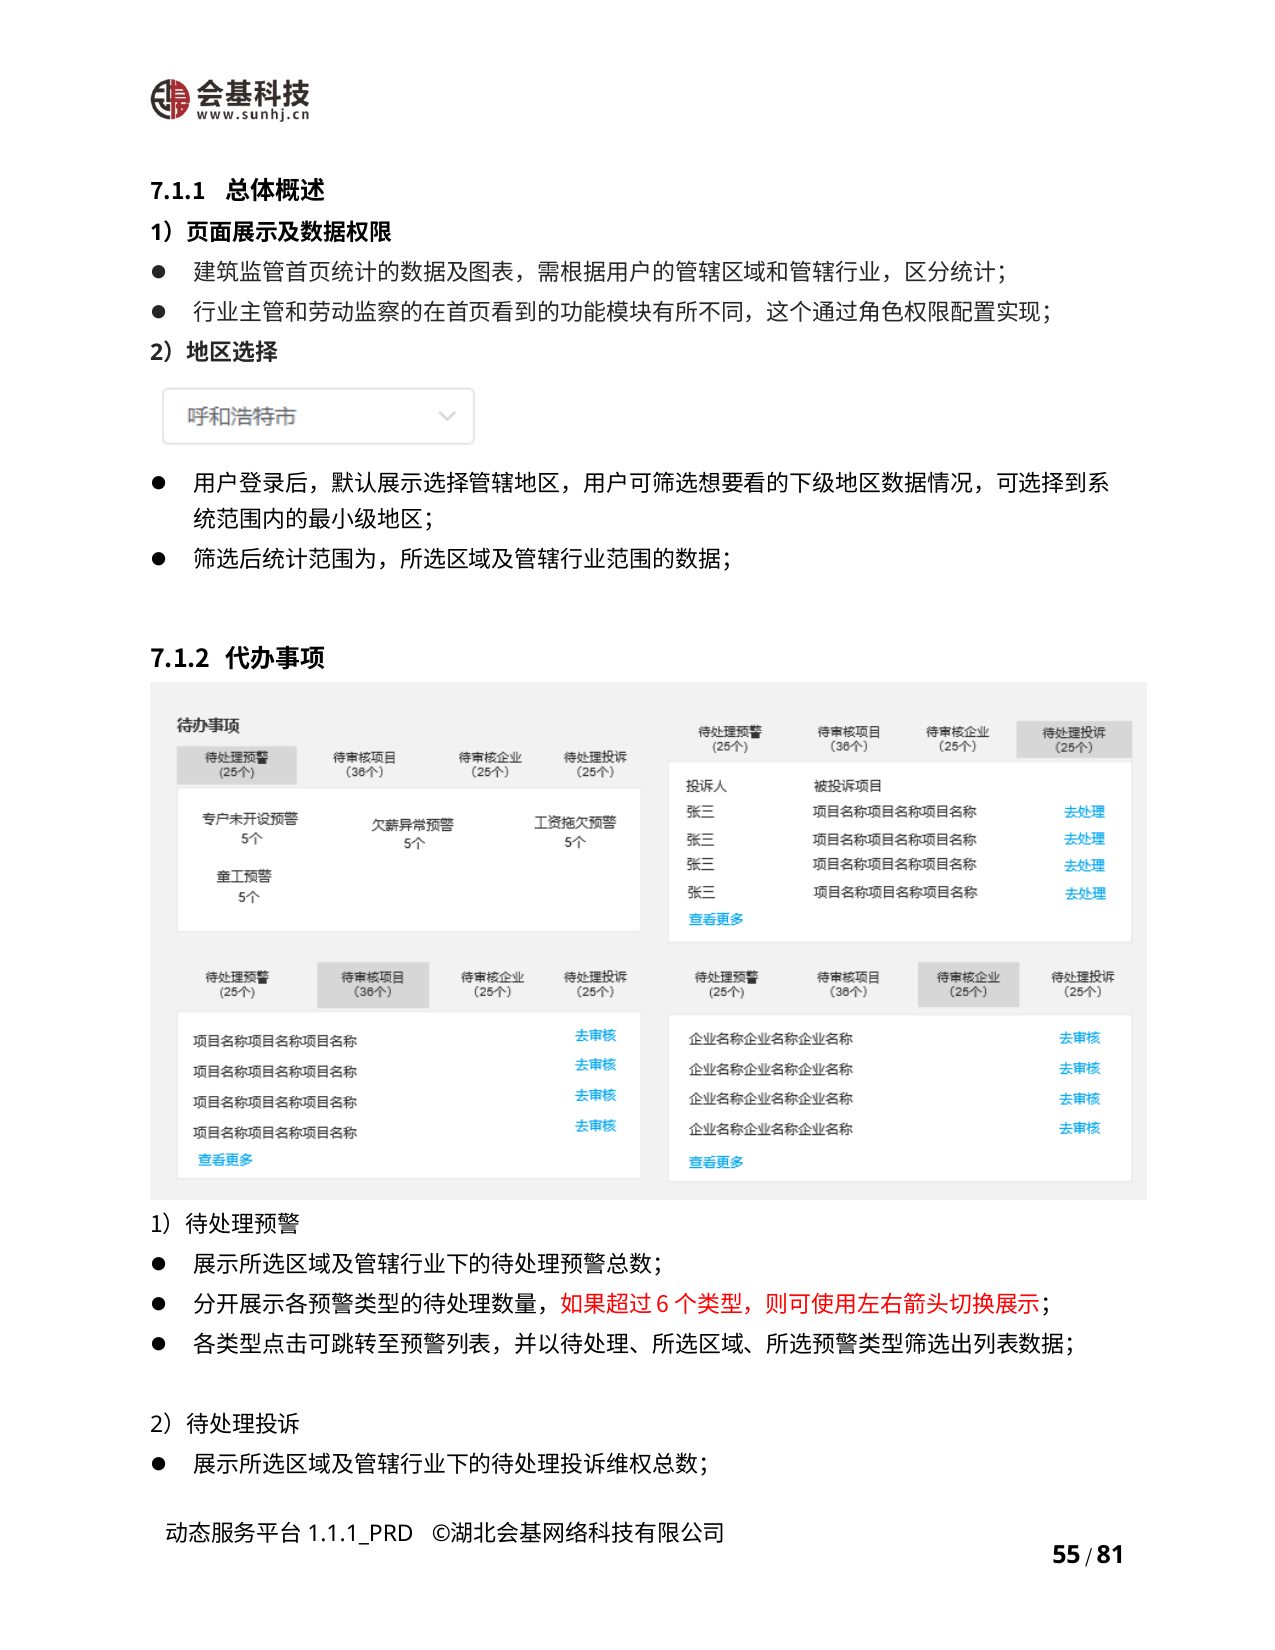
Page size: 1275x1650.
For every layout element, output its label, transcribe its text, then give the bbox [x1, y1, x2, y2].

list 用户登录后，默认展示选择管辖地区，用户可筛选想要看的下级地区数据情况，可选择到系统范围内的最小级地区； [150, 465, 1125, 534]
picture [150, 374, 486, 459]
list 展示所选区域及管辖行业下的待处理预警总数； [150, 1246, 1125, 1279]
list 行业主管和劳动监察的在首页看到的功能模块有所不同，这个通过角色权限配置实现； [150, 294, 1125, 327]
text 1）待处理预警 [150, 1206, 1125, 1239]
list 分开展示各预警类型的待处理数量，如果超过6个类型，则可使用左右箭头切换展示； [150, 1286, 1125, 1319]
picture [150, 79, 309, 122]
text 2）待处理投诉 [150, 1406, 1125, 1439]
list 筛选后统计范围为，所选区域及管辖行业范围的数据； [150, 541, 1125, 574]
subtitle 总体概述 [150, 171, 1125, 207]
list 各类型点击可跳转至预警列表，并以待处理、所选区域、所选预警类型筛选出列表数据； [150, 1326, 1125, 1359]
list 展示所选区域及管辖行业下的待处理投诉维权总数； [150, 1446, 1125, 1479]
picture [150, 682, 1147, 1200]
list 建筑监管首页统计的数据及图表，需根据用户的管辖区域和管辖行业，区分统计； [150, 254, 1125, 287]
text 1）页面展示及数据权限 [150, 214, 1125, 247]
subtitle 代办事项 [150, 639, 1125, 675]
list 2）地区选择 [150, 334, 1125, 367]
